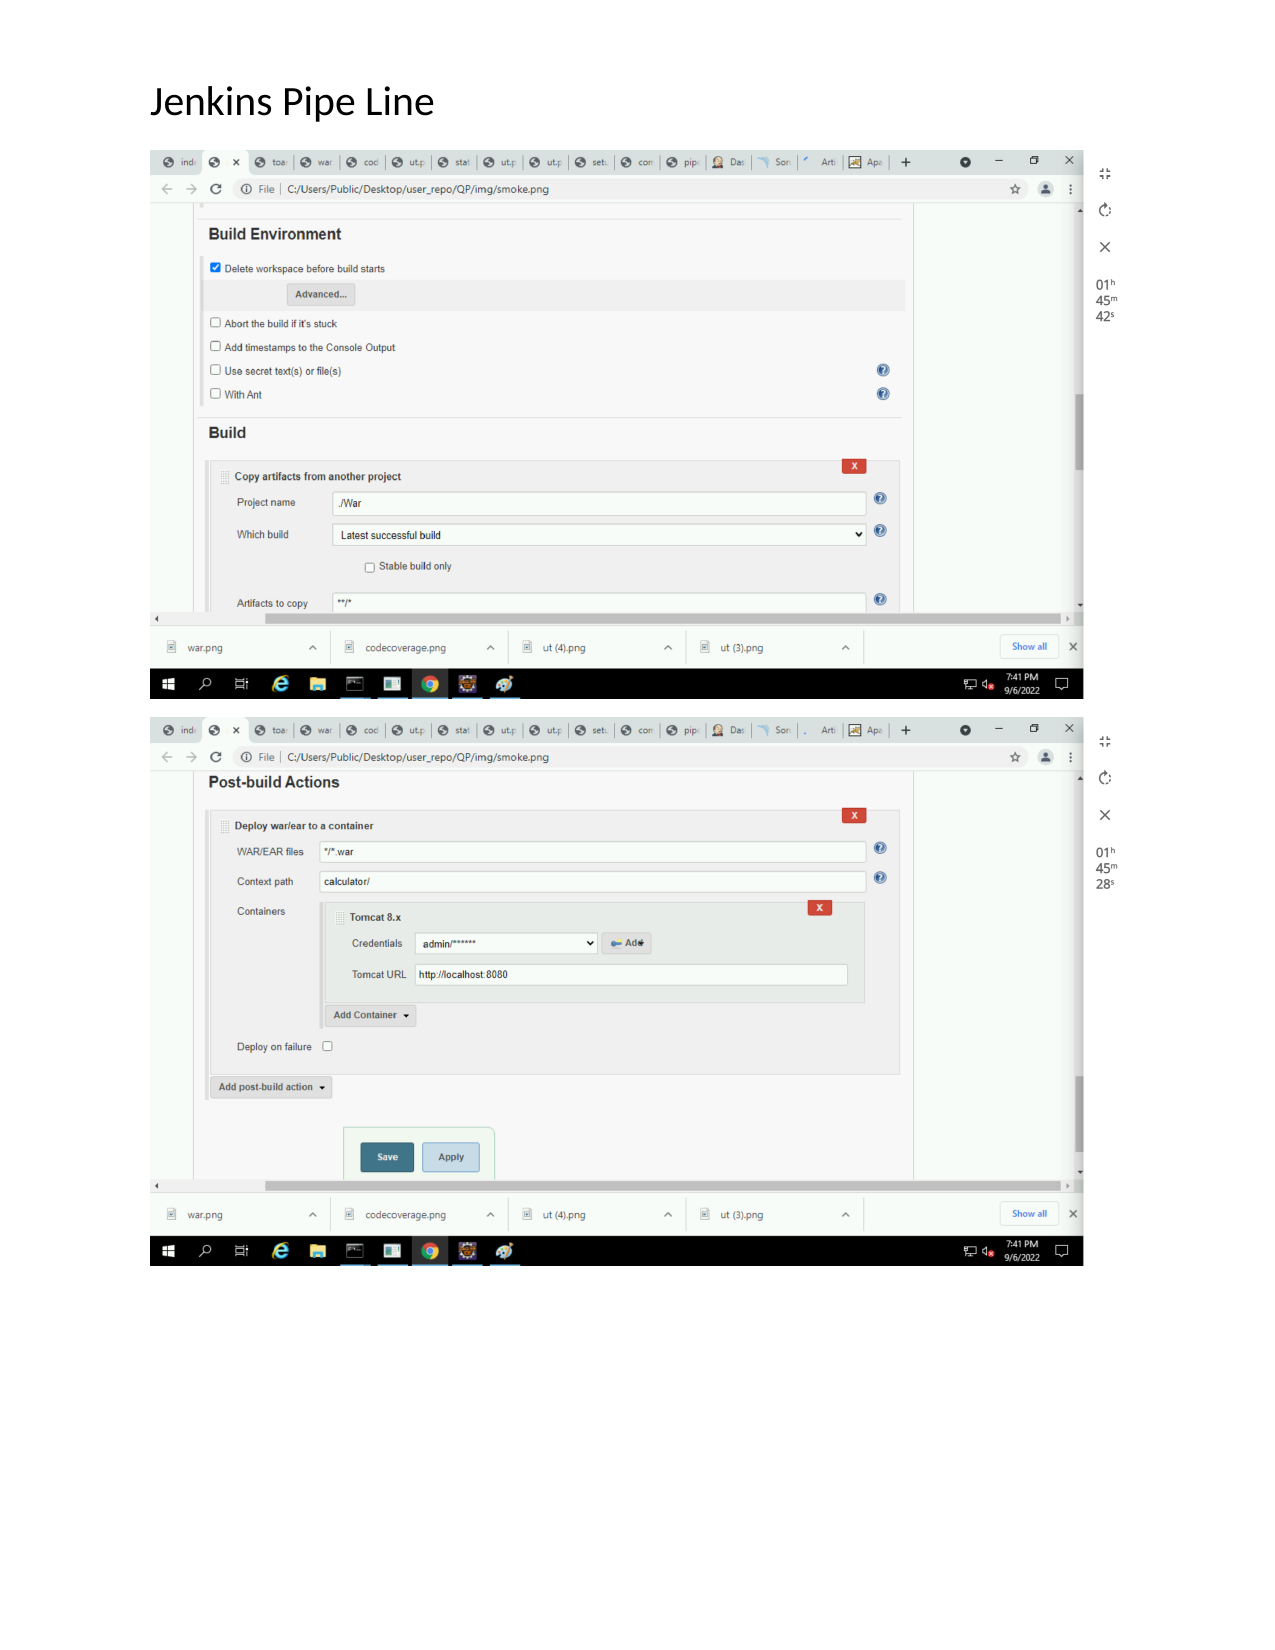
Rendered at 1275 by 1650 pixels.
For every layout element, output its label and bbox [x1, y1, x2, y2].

picture [150, 150, 1125, 699]
picture [150, 717, 1125, 1266]
